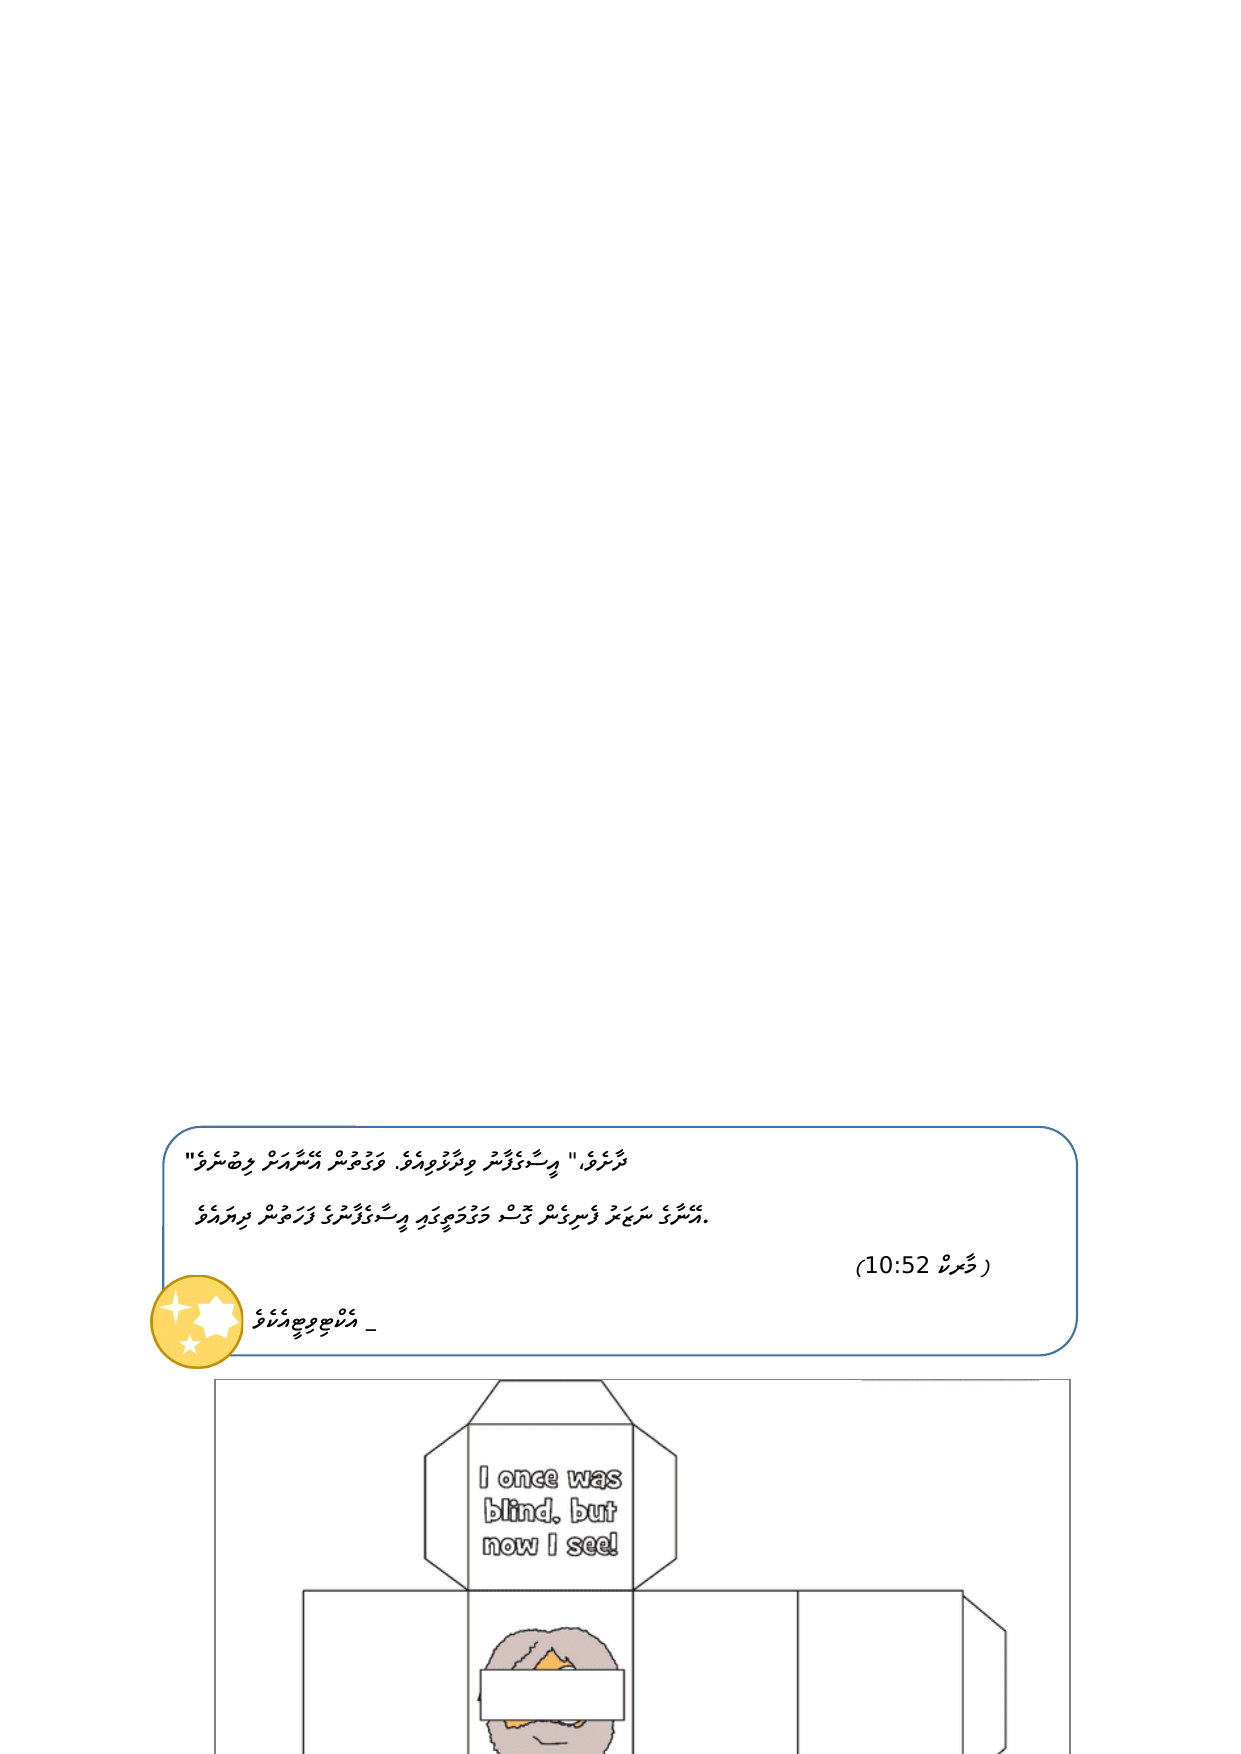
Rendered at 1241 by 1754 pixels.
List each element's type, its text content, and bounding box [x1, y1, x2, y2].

picture [150, 1275, 244, 1369]
picture [216, 1380, 1069, 1754]
text "ދާށެވެ،" އީސާގެފާނު ވިދާޅުވިއެވެ. ވަގުތުން އޭނާއަށް ލިބުނެވެ [150, 1145, 1090, 1179]
text އެކްޓިވިޓީއެކެވެ _ [244, 1301, 1090, 1338]
text (މާރކް 10:52 ) [150, 1252, 1090, 1281]
text އޭނާގެ ނަޒަރު ފެނިގެން ގޮސް މަގުމަތީގައި އީސާގެފާނުގެ ފަހަތުން ދިޔައެވެ. [150, 1199, 1090, 1233]
